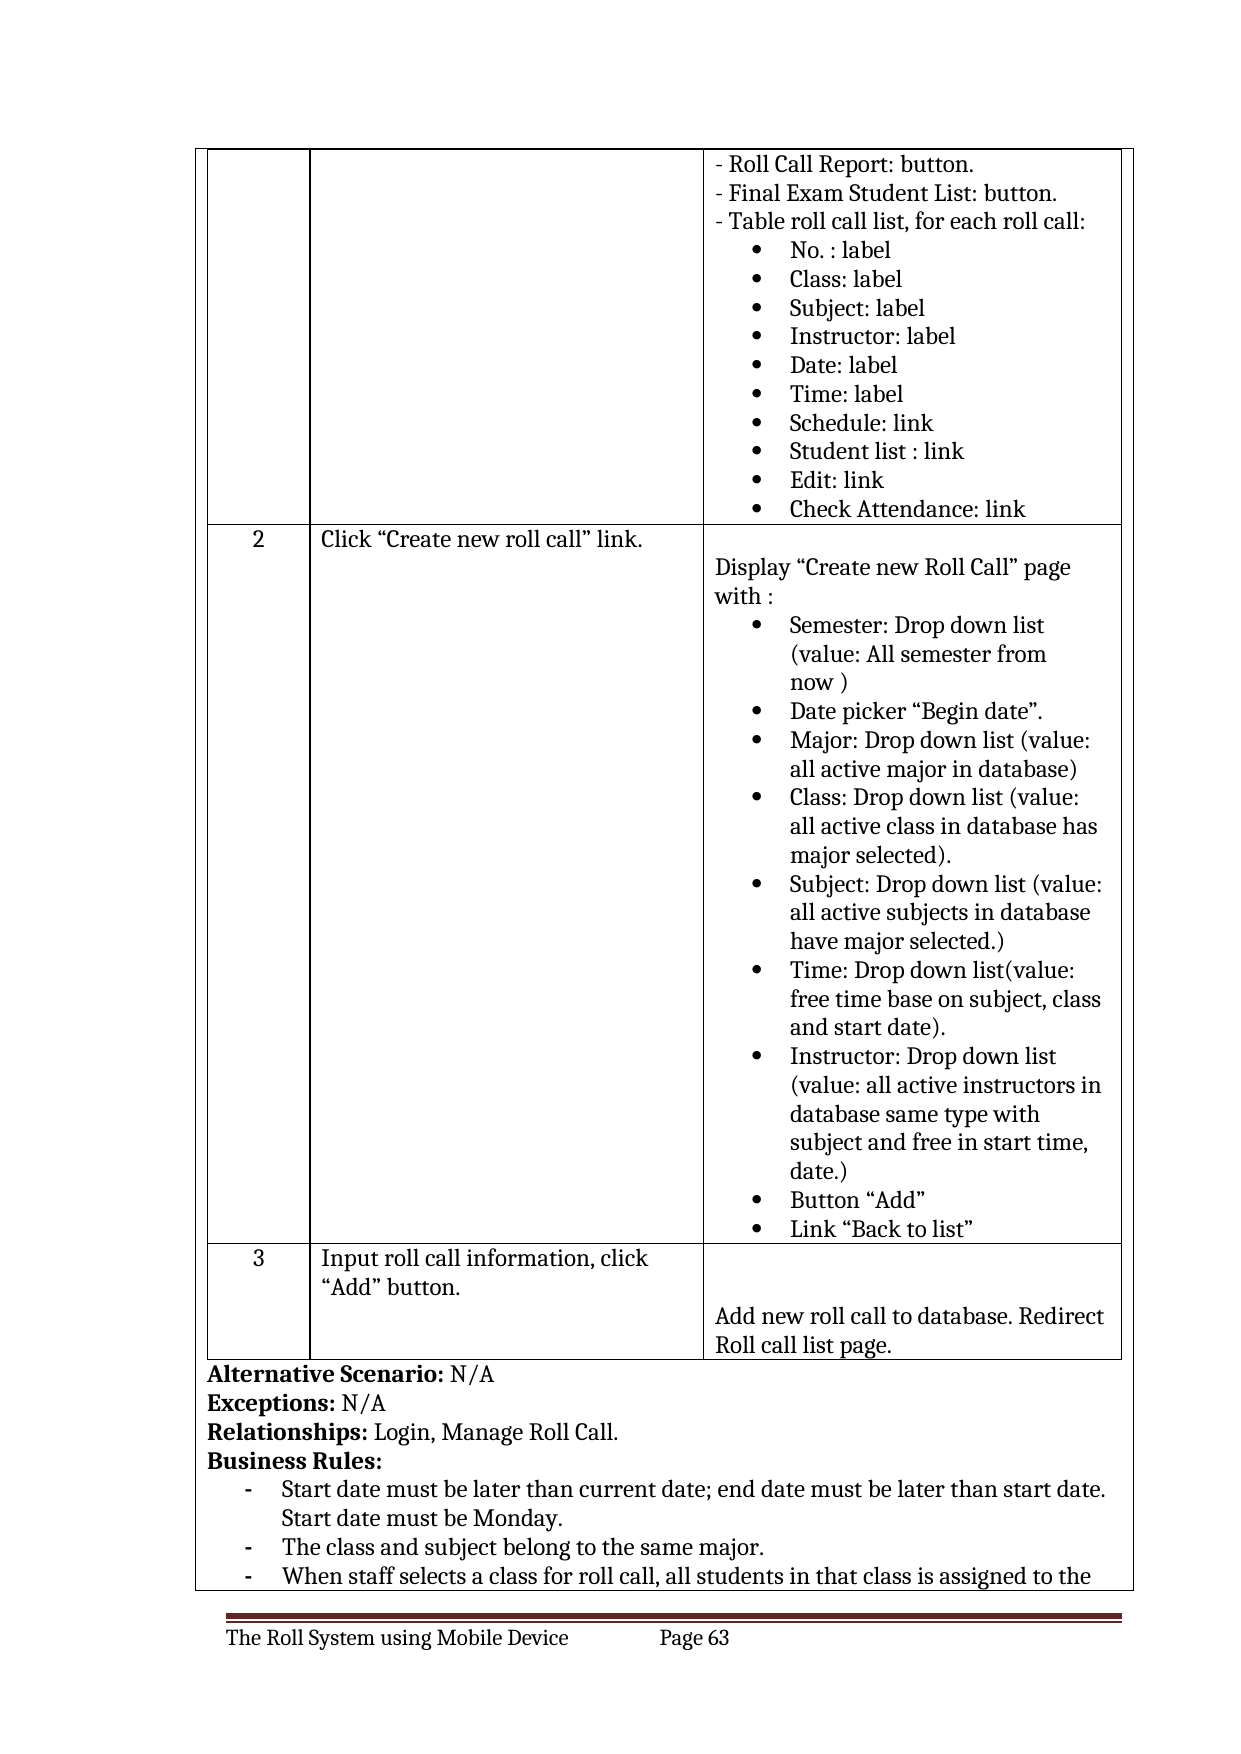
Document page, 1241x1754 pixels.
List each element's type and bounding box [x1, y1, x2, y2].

table_cell [196, 149, 1133, 1590]
